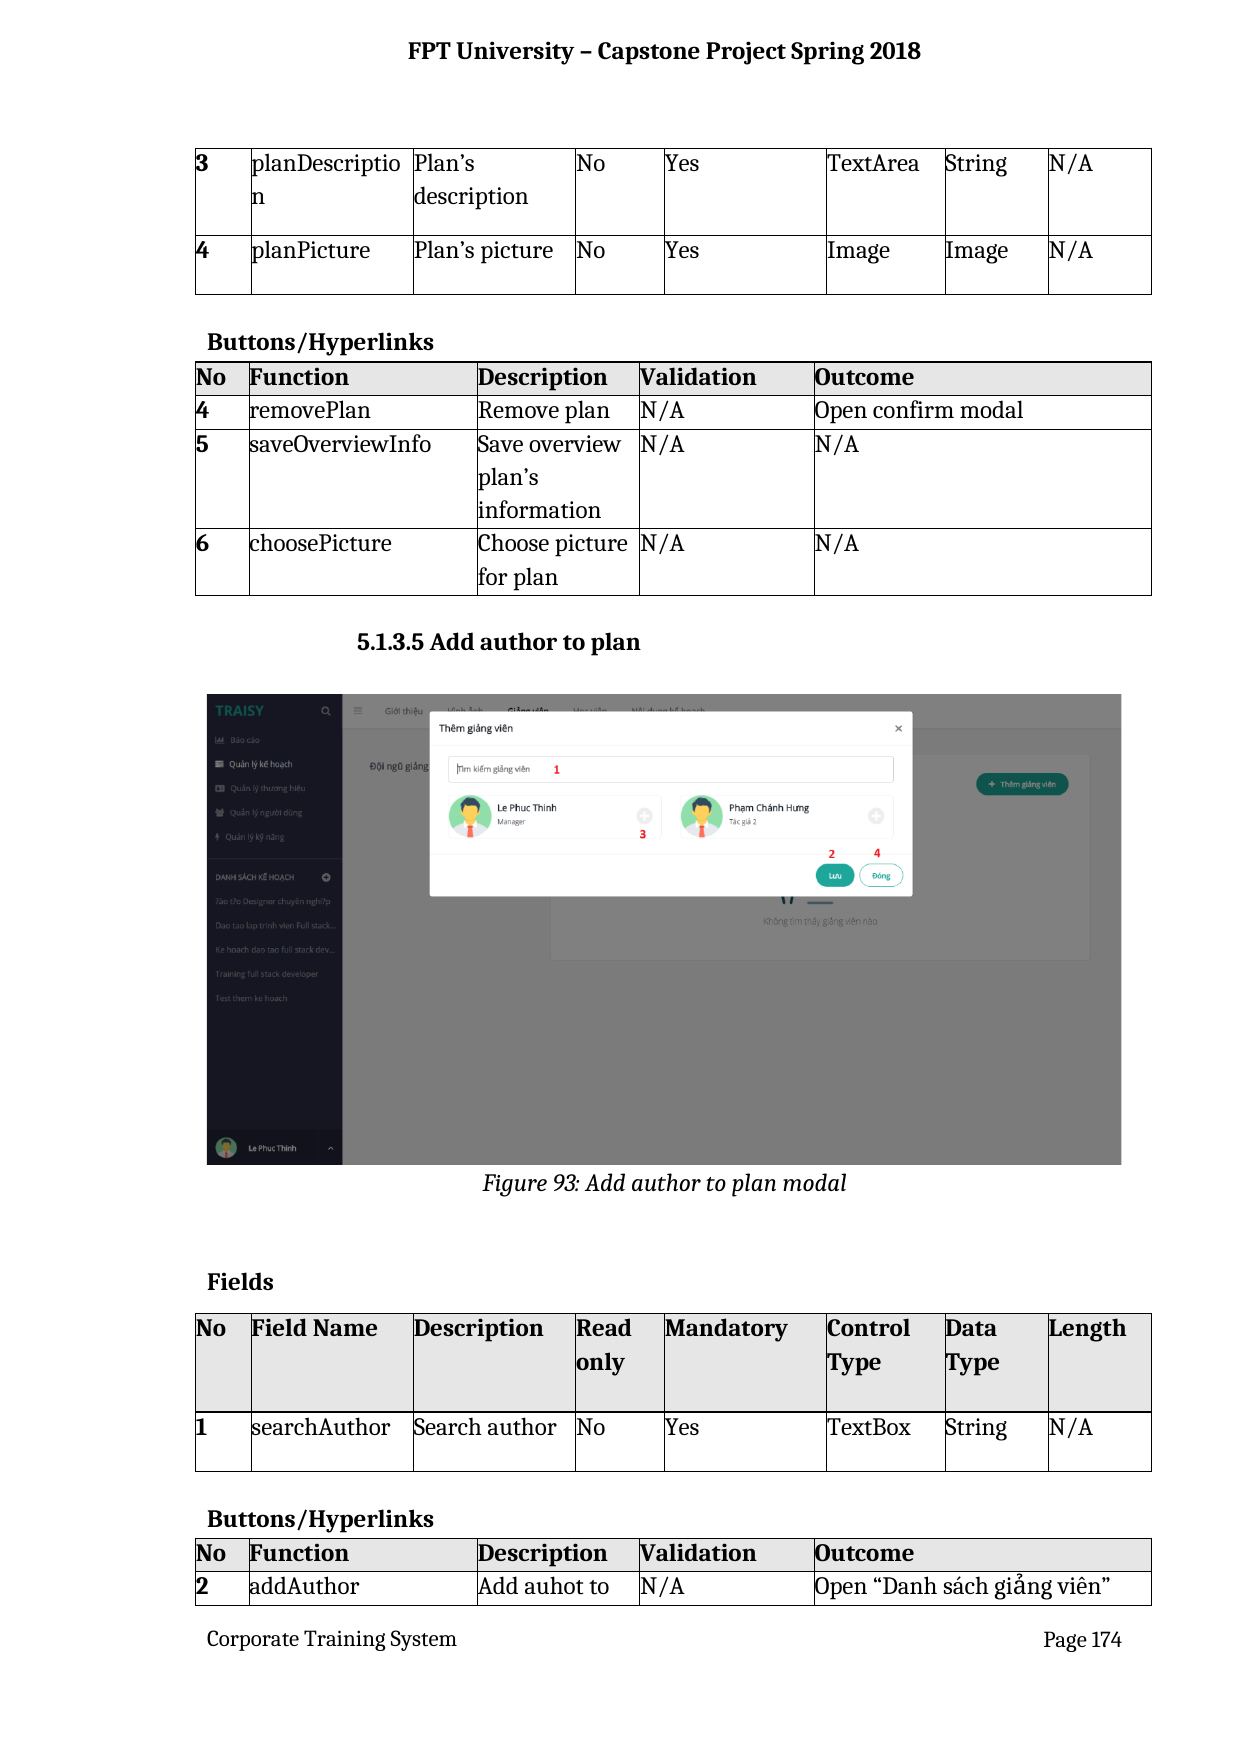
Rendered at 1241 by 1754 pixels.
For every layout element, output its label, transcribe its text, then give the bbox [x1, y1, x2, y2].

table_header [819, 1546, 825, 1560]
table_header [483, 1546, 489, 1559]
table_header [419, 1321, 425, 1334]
text Fields [207, 1268, 1122, 1297]
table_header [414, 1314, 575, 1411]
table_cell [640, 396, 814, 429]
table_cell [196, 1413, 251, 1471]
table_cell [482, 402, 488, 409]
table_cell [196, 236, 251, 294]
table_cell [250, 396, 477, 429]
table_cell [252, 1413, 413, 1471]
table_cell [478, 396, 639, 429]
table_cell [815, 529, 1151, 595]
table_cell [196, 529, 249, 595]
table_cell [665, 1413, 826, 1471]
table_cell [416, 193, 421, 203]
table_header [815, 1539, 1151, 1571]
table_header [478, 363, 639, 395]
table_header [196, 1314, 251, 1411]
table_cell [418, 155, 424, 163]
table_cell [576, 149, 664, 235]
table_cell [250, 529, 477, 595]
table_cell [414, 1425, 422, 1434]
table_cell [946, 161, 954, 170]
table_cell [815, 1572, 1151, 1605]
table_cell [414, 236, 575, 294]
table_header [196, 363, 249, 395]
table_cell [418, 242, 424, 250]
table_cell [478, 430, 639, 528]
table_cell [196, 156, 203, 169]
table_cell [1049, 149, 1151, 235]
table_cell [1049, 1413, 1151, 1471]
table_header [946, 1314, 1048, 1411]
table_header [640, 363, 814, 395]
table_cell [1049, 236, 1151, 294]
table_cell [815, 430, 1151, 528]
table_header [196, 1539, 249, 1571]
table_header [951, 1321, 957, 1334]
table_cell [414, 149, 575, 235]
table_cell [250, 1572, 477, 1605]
text Buttons/Hyperlinks [207, 1504, 1122, 1533]
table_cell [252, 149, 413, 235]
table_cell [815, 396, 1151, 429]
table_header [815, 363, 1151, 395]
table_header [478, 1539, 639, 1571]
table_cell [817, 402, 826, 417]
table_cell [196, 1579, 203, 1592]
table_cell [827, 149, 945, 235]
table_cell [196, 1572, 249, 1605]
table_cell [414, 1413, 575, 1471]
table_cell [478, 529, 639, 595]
text Buttons/Hyperlinks [207, 328, 1122, 357]
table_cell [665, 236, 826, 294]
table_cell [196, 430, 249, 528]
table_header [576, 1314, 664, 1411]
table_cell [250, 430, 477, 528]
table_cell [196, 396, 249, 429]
subtitle 5.1.3.5 Add author to plan [357, 628, 1124, 657]
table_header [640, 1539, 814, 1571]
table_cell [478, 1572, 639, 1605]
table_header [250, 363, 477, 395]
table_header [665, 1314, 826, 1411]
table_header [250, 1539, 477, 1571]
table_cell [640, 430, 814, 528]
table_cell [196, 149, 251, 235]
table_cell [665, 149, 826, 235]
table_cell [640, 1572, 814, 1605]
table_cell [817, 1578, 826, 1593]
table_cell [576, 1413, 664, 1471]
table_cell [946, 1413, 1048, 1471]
text Figure 93: Add author to plan modal [207, 1168, 1122, 1197]
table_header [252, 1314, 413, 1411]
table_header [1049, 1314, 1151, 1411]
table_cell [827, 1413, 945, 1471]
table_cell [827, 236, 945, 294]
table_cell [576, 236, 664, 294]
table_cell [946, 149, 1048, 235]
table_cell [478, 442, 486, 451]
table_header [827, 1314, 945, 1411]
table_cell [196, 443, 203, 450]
picture [206, 694, 1122, 1165]
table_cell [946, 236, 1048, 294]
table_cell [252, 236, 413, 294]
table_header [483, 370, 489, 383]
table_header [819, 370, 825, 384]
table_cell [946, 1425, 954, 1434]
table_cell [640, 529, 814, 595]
